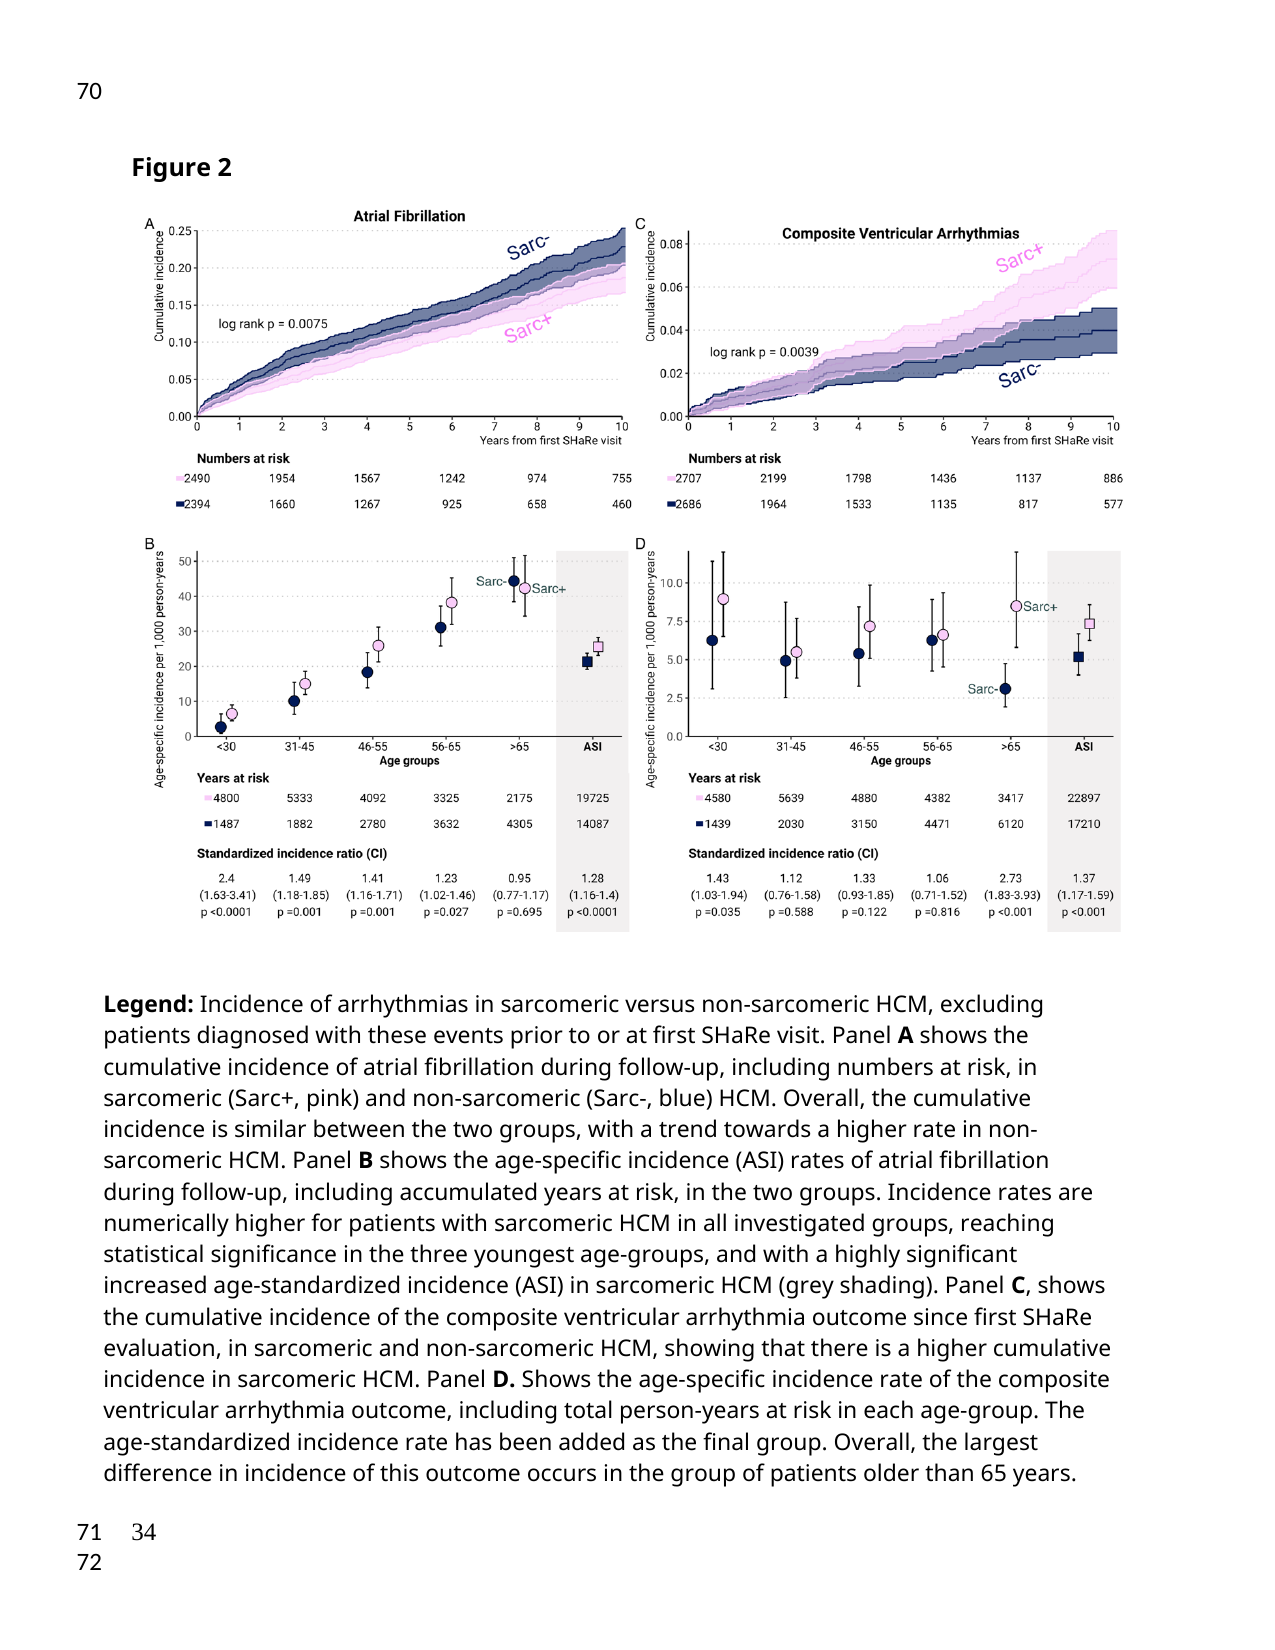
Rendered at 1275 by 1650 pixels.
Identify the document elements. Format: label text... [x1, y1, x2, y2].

text Figure 2 [131, 150, 1125, 184]
text Legend: Incidence of arrhythmias in sarcomeric versus non-sarcomeric HCM, excluding patients diagnosed with these events prior to or at first SHaRe visit. Panel A shows the cumulative incidence of atrial fibrillation during follow-up, including numbers at risk, in sarcomeric (Sarc+, pink) and non-sarcomeric (Sarc-, blue) HCM. Overall, the cumulative incidence is similar between the two groups, with a trend towards a higher rate in non-sarcomeric HCM. Panel B shows the age-specific incidence (ASI) rates of atrial fibrillation during follow-up, including accumulated years at risk, in the two groups. Incidence rates are numerically higher for patients with sarcomeric HCM in all investigated groups, reaching statistical significance in the three youngest age-groups, and with a highly significant increased age-standardized incidence (ASI) in sarcomeric HCM (grey shading). Panel C, shows the cumulative incidence of the composite ventricular arrhythmia outcome since first SHaRe evaluation, in sarcomeric and non-sarcomeric HCM, showing that there is a higher cumulative incidence in sarcomeric HCM. Panel D. Shows the age-specific incidence rate of the composite ventricular arrhythmia outcome, including total person-years at risk in each age-group. The age-standardized incidence rate has been added as the final group. Overall, the largest difference in incidence of this outcome occurs in the group of patients older than 65 years. [103, 988, 1125, 1488]
picture [131, 203, 1125, 932]
